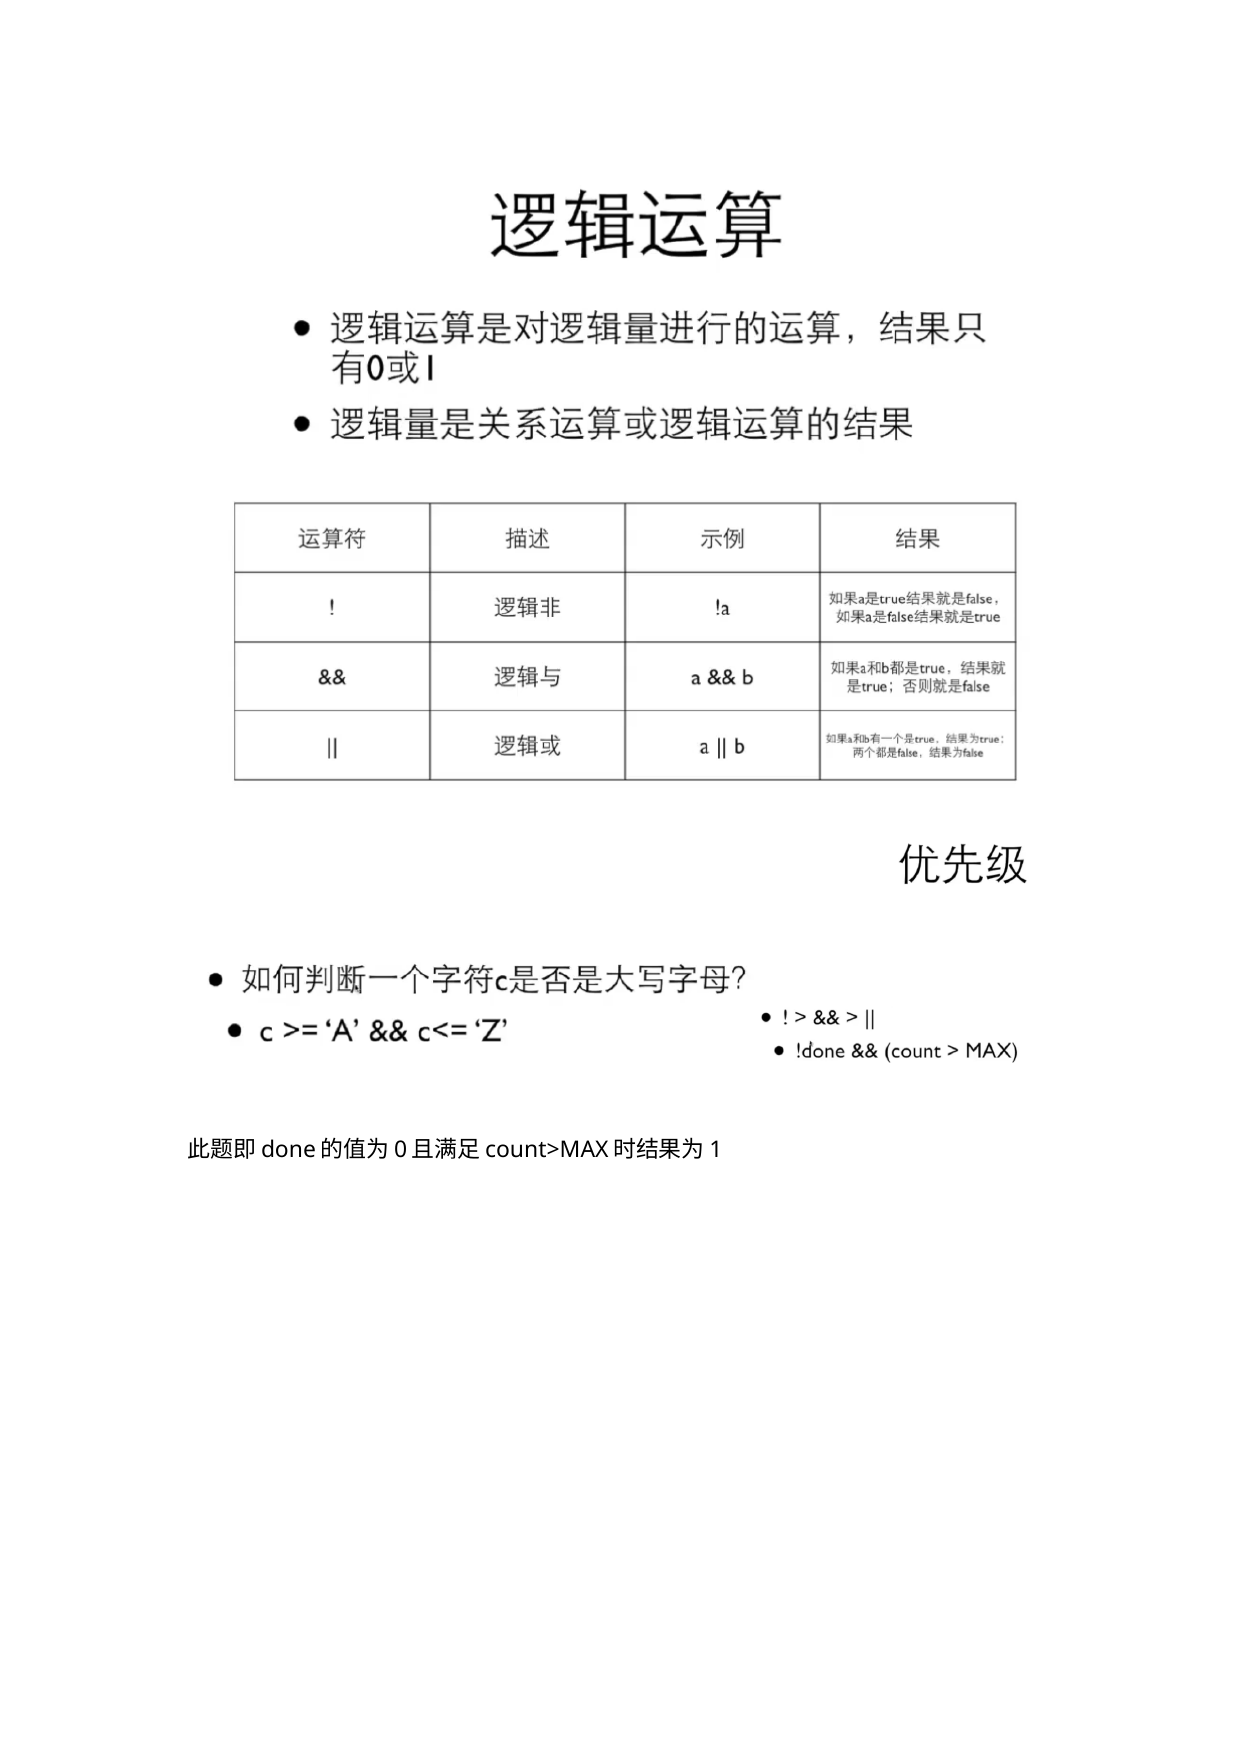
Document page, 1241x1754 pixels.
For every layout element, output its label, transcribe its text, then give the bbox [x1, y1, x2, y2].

picture [187, 833, 1038, 1070]
text 此题即done的值为0且满足count>MAX时结果为1 [187, 1115, 1053, 1180]
picture [187, 162, 1053, 791]
